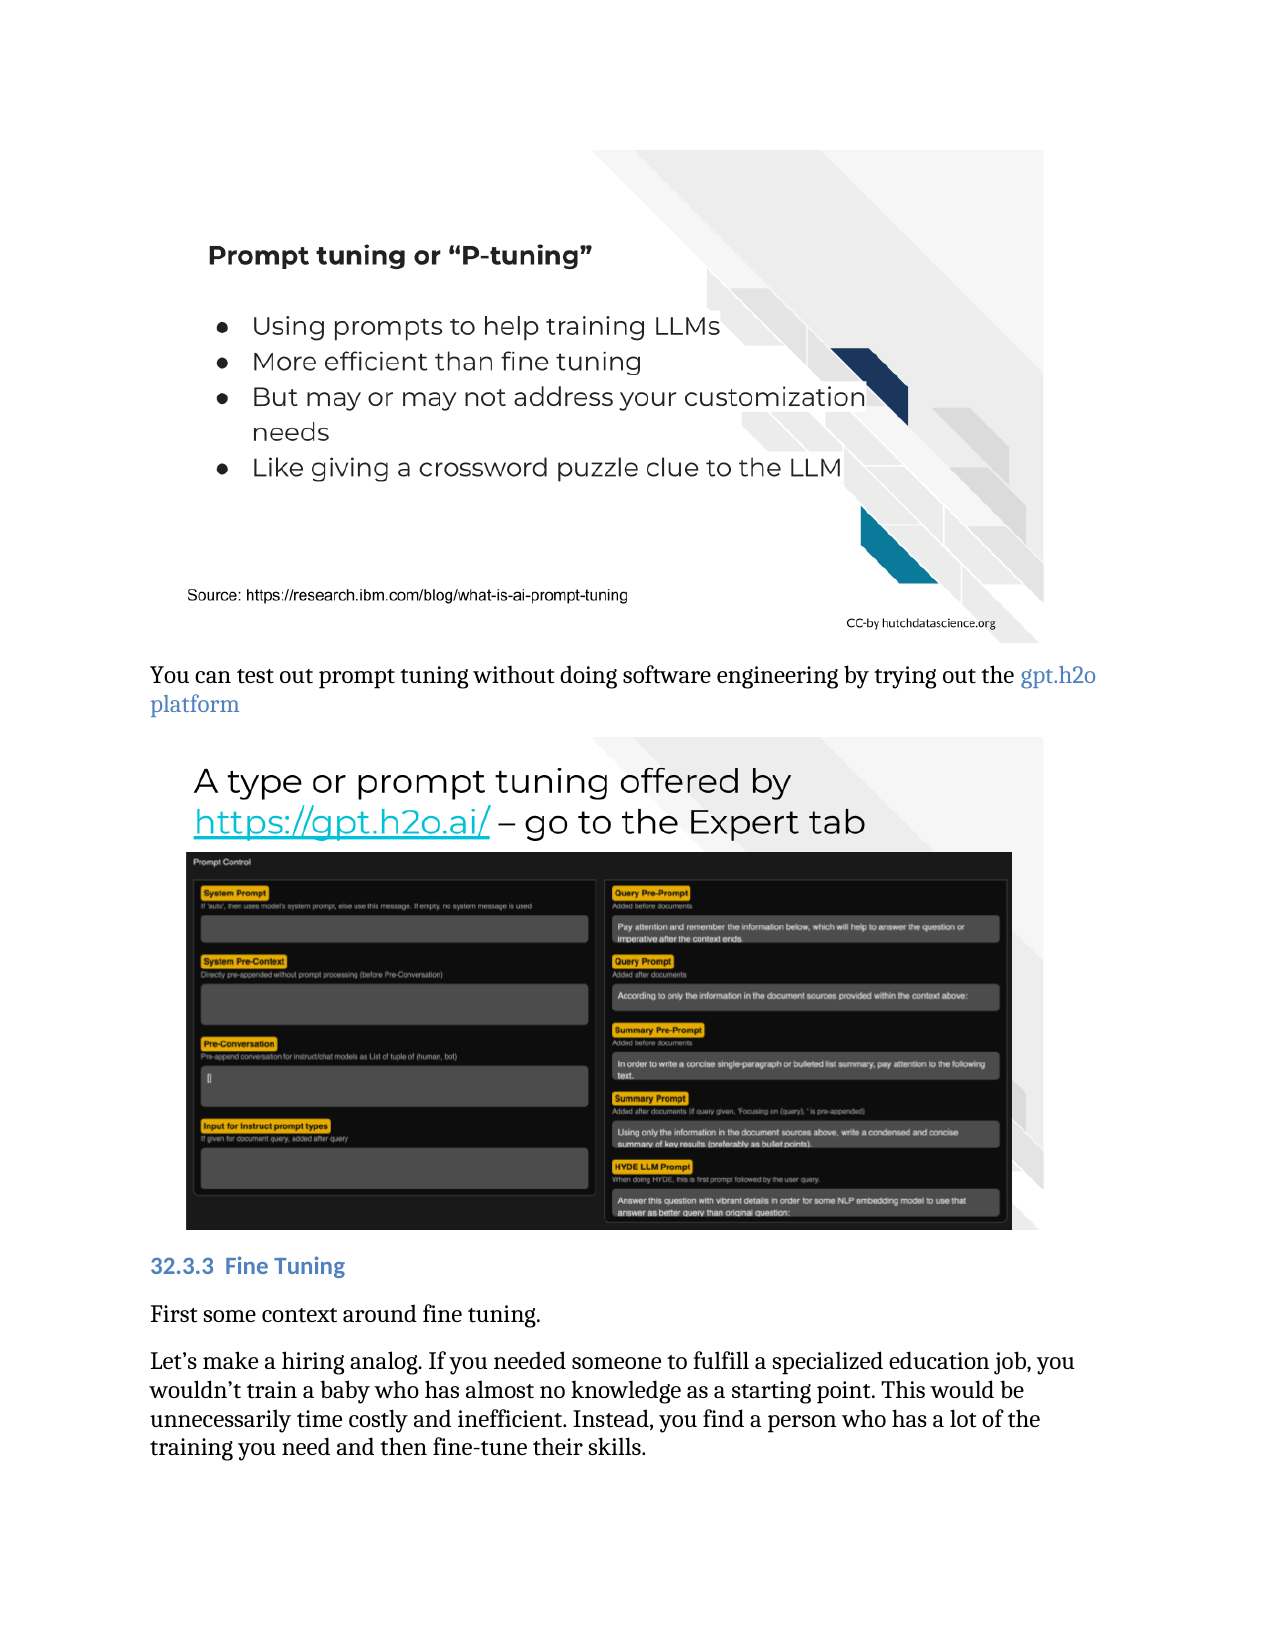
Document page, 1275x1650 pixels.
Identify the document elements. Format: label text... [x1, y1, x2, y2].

text Let’s make a hiring analog. If you needed someone to fulfill a specialized education job, you wouldn’t train a baby who has almost no knowledge as a starting point. This would be unnecessarily time costly and inefficient. Instead, you find a person who has a lot of the training you need and then fine-tune their skills. [150, 1347, 1125, 1462]
text You can test out prompt tuning without doing software engineering by trying out the gpt.h2o platform [150, 661, 1125, 718]
picture [168, 150, 1044, 643]
text First some context around fine tuning. [150, 1299, 1125, 1328]
picture [168, 737, 1044, 1230]
subtitle 32.3.3 Fine Tuning [150, 1250, 1125, 1281]
